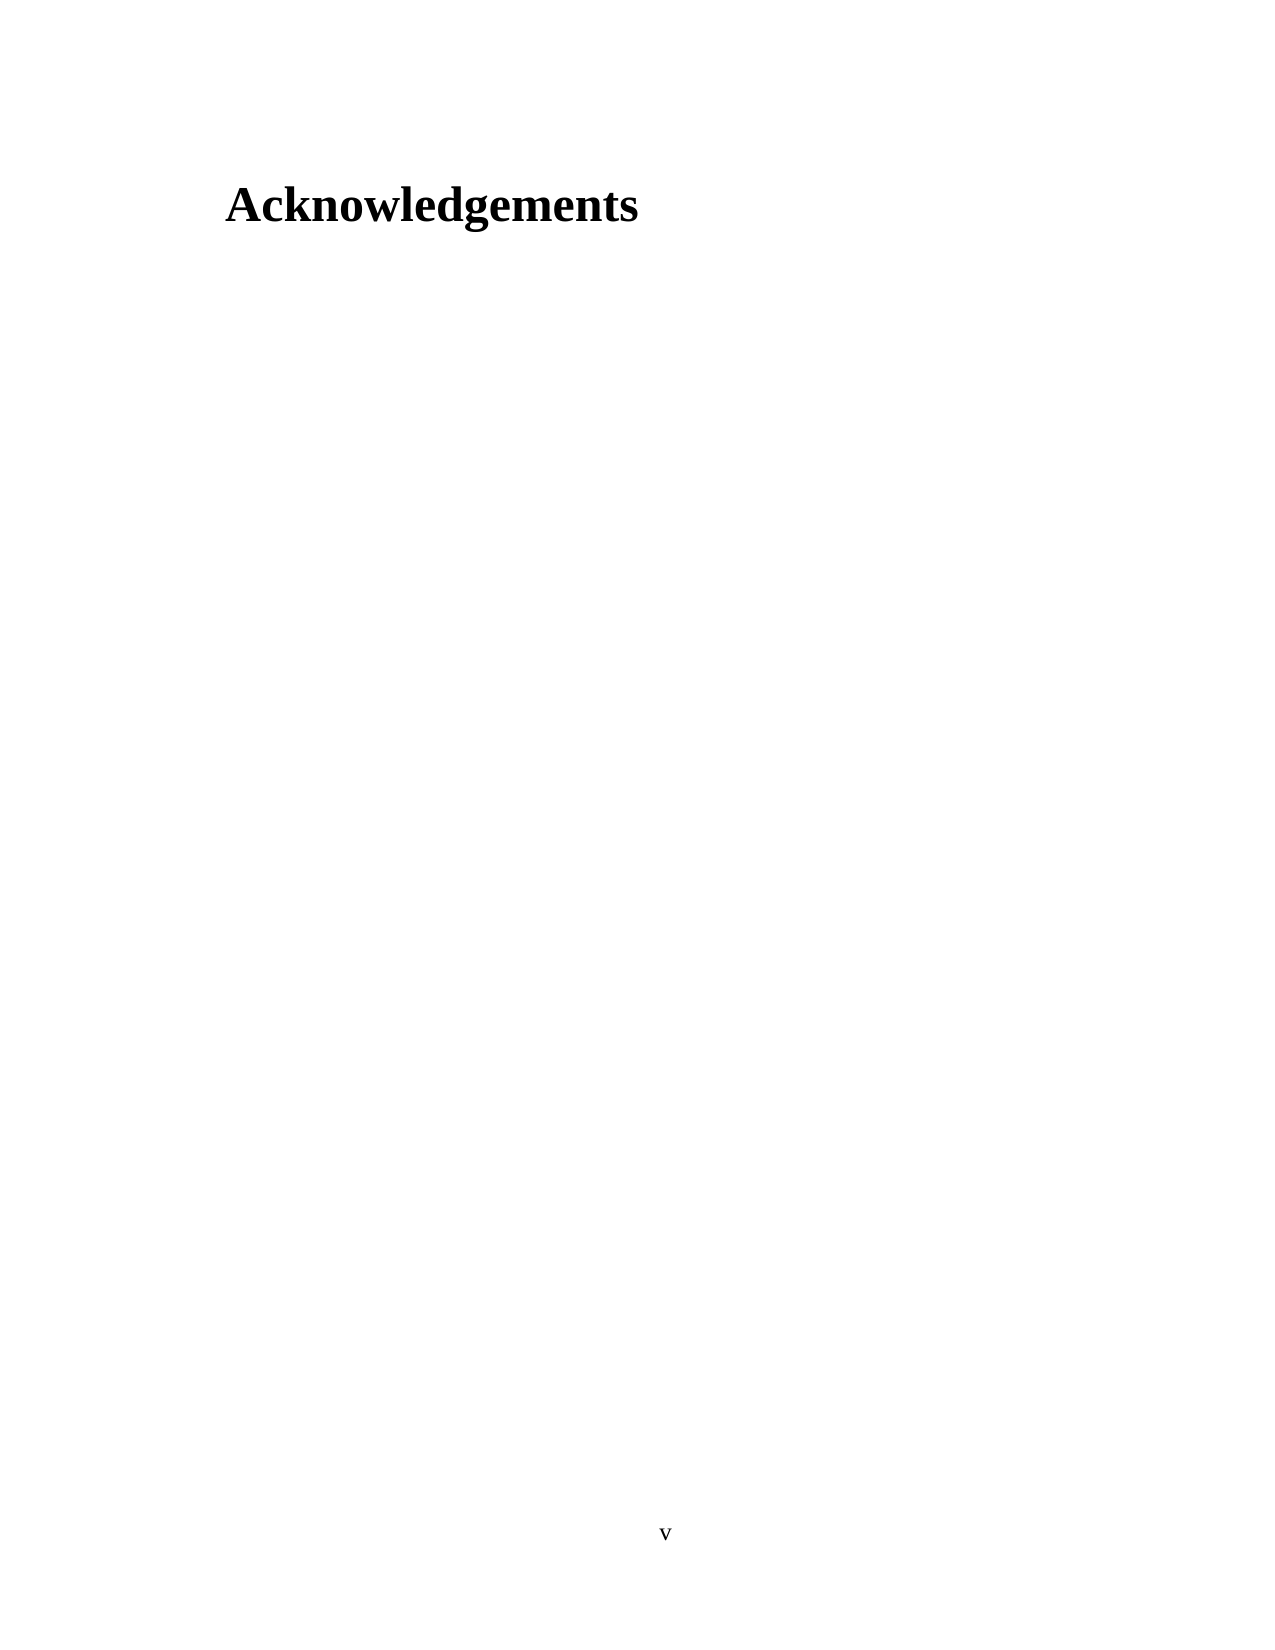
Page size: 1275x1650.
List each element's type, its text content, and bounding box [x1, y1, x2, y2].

subtitle Acknowledgements [225, 175, 1106, 232]
